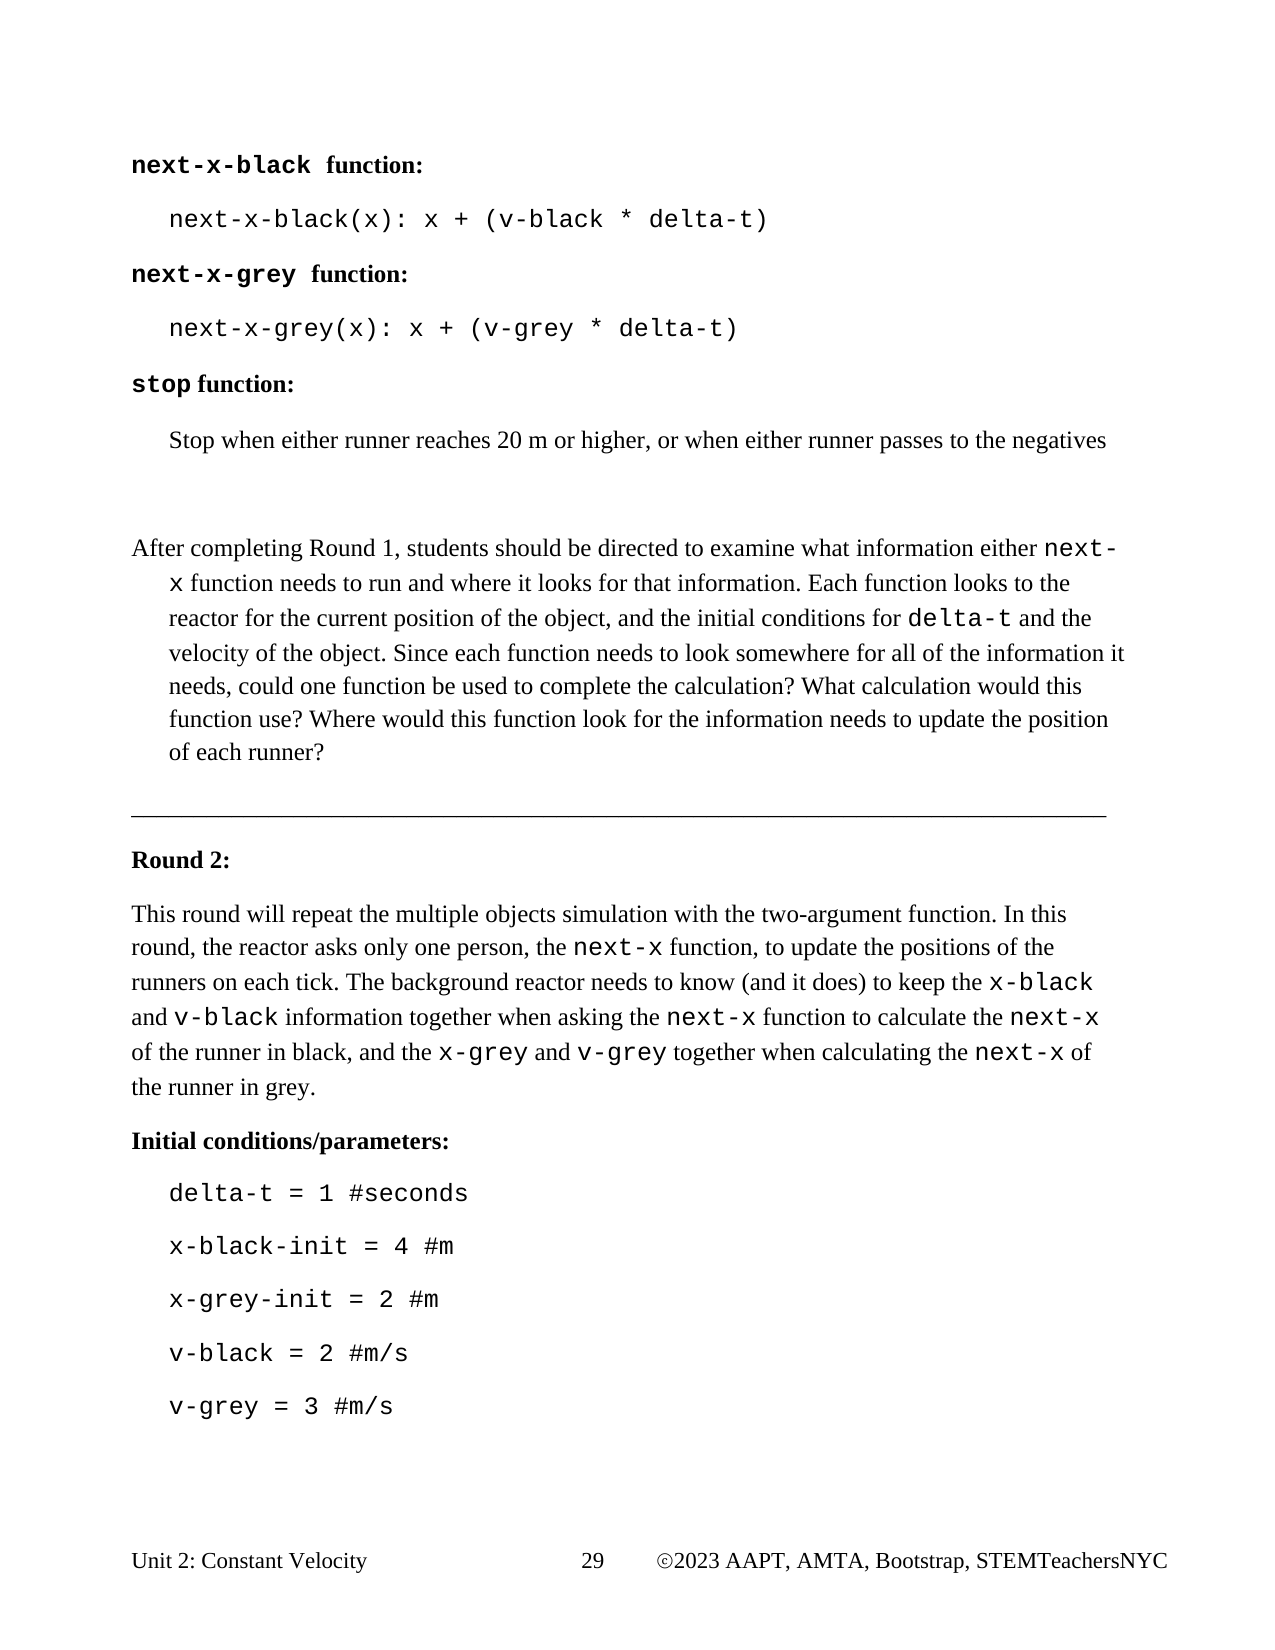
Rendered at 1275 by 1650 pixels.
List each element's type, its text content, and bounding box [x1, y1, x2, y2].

text delta-t = 1 #seconds [131, 1180, 1125, 1208]
text next-x-black(x): x + (v-black * delta-t) [131, 206, 1125, 234]
text After completing Round 1, students should be directed to examine what information either next-x function needs to run and where it looks for that information. Each function looks to the reactor for the current position of the object, and the initial conditions for delta-t and the velocity of the object. Since each function needs to look somewhere for all of the information it needs, could one function be used to complete the calculation? What calculation would this function use? Where would this function look for the information needs to update the position of each runner? [131, 533, 1125, 766]
text stop function: [131, 369, 1125, 400]
text v-grey = 3 #m/s [131, 1393, 1125, 1422]
text ______________________________________________________________________________ [131, 791, 1125, 820]
text next-x-grey(x): x + (v-grey * delta-t) [131, 316, 1125, 344]
text Round 2: [131, 845, 1125, 874]
text Stop when either runner reaches 20 m or higher, or when either runner passes to the negatives [131, 425, 1125, 454]
text x-black-init = 4 #m [131, 1233, 1125, 1262]
text This round will repeat the multiple objects simulation with the two-argument function. In this round, the reactor asks only one person, the next-x function, to update the positions of the runners on each tick. The background reactor needs to know (and it does) to keep the x-black and v-black information together when asking the next-x function to calculate the next-x of the runner in black, and the x-grey and v-grey together when calculating the next-x of the runner in grey. [131, 899, 1125, 1101]
text next-x-black function: [131, 150, 1125, 181]
text Initial conditions/parameters: [131, 1126, 1125, 1155]
text next-x-grey function: [131, 259, 1125, 290]
text v-black = 2 #m/s [131, 1340, 1125, 1368]
text x-grey-init = 2 #m [131, 1287, 1125, 1315]
